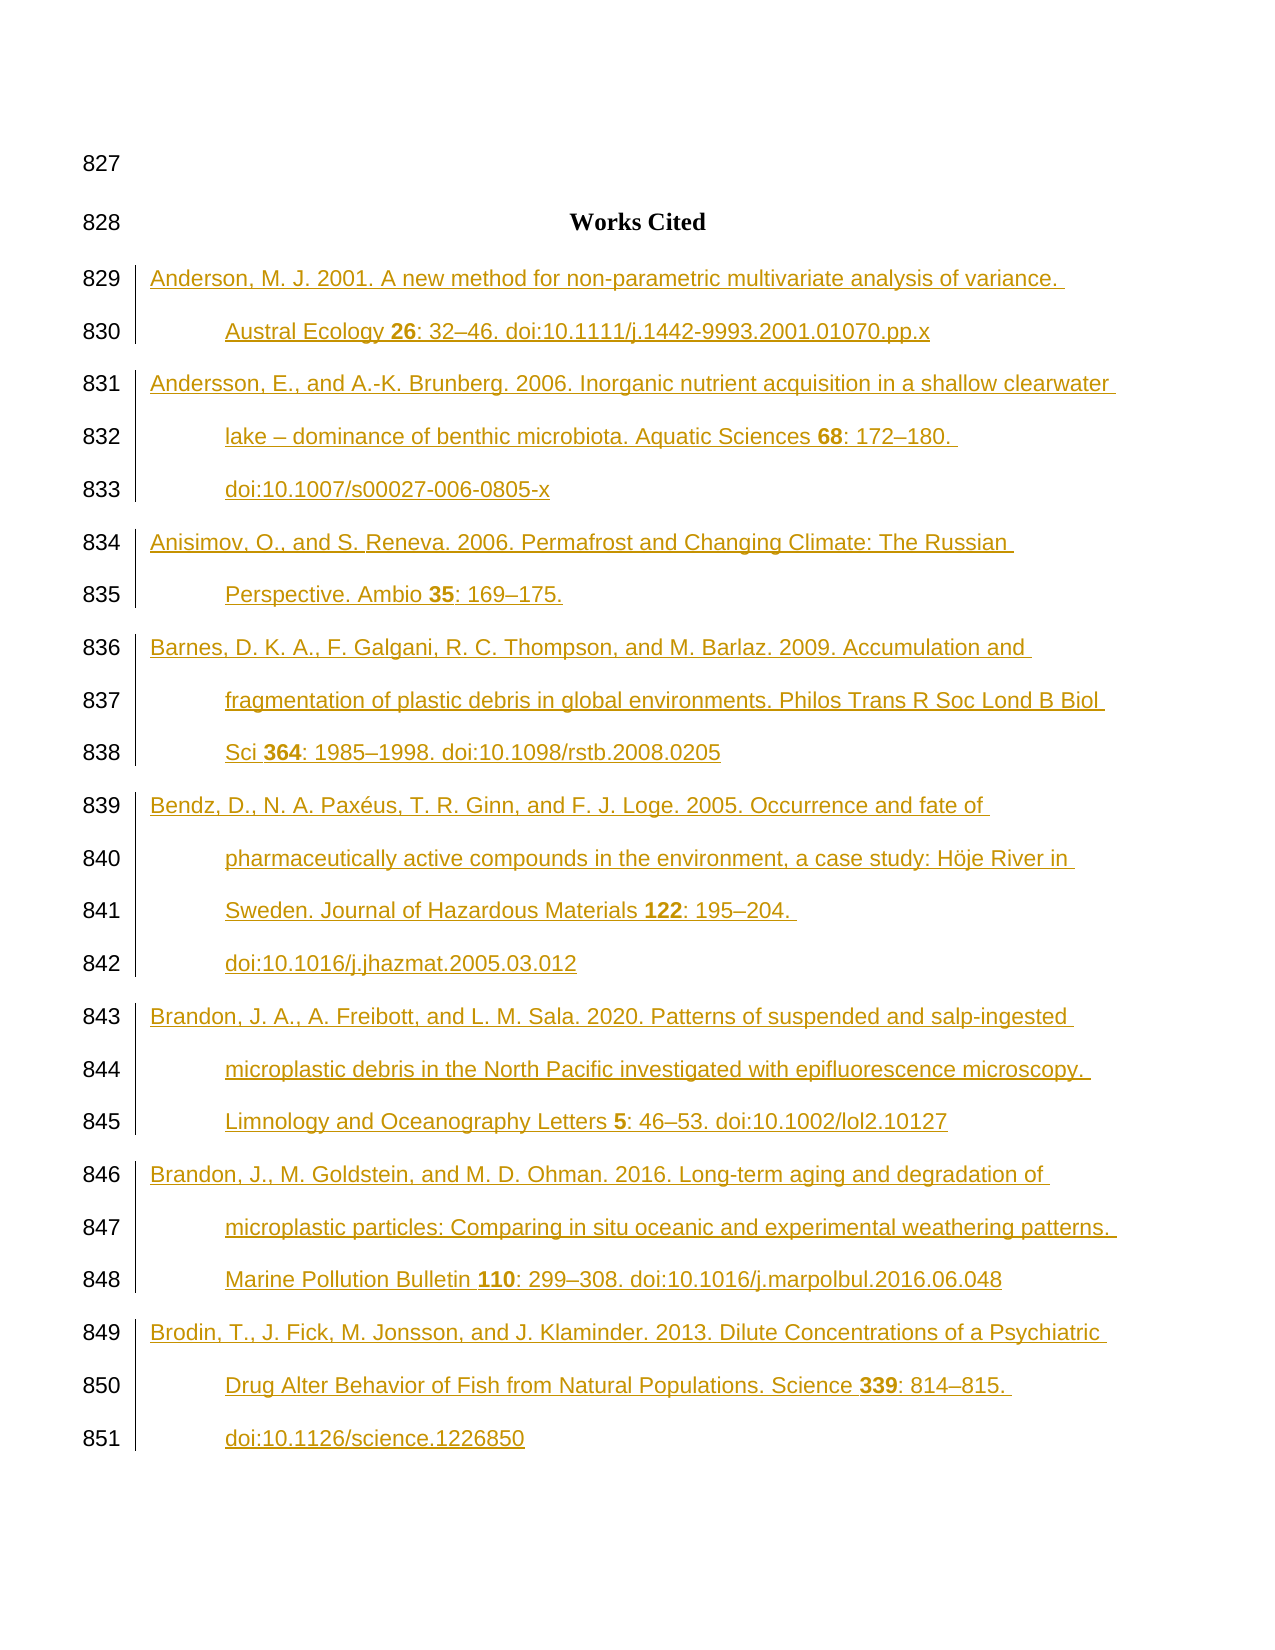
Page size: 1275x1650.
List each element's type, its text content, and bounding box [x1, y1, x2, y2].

text Works Cited [150, 207, 1125, 236]
